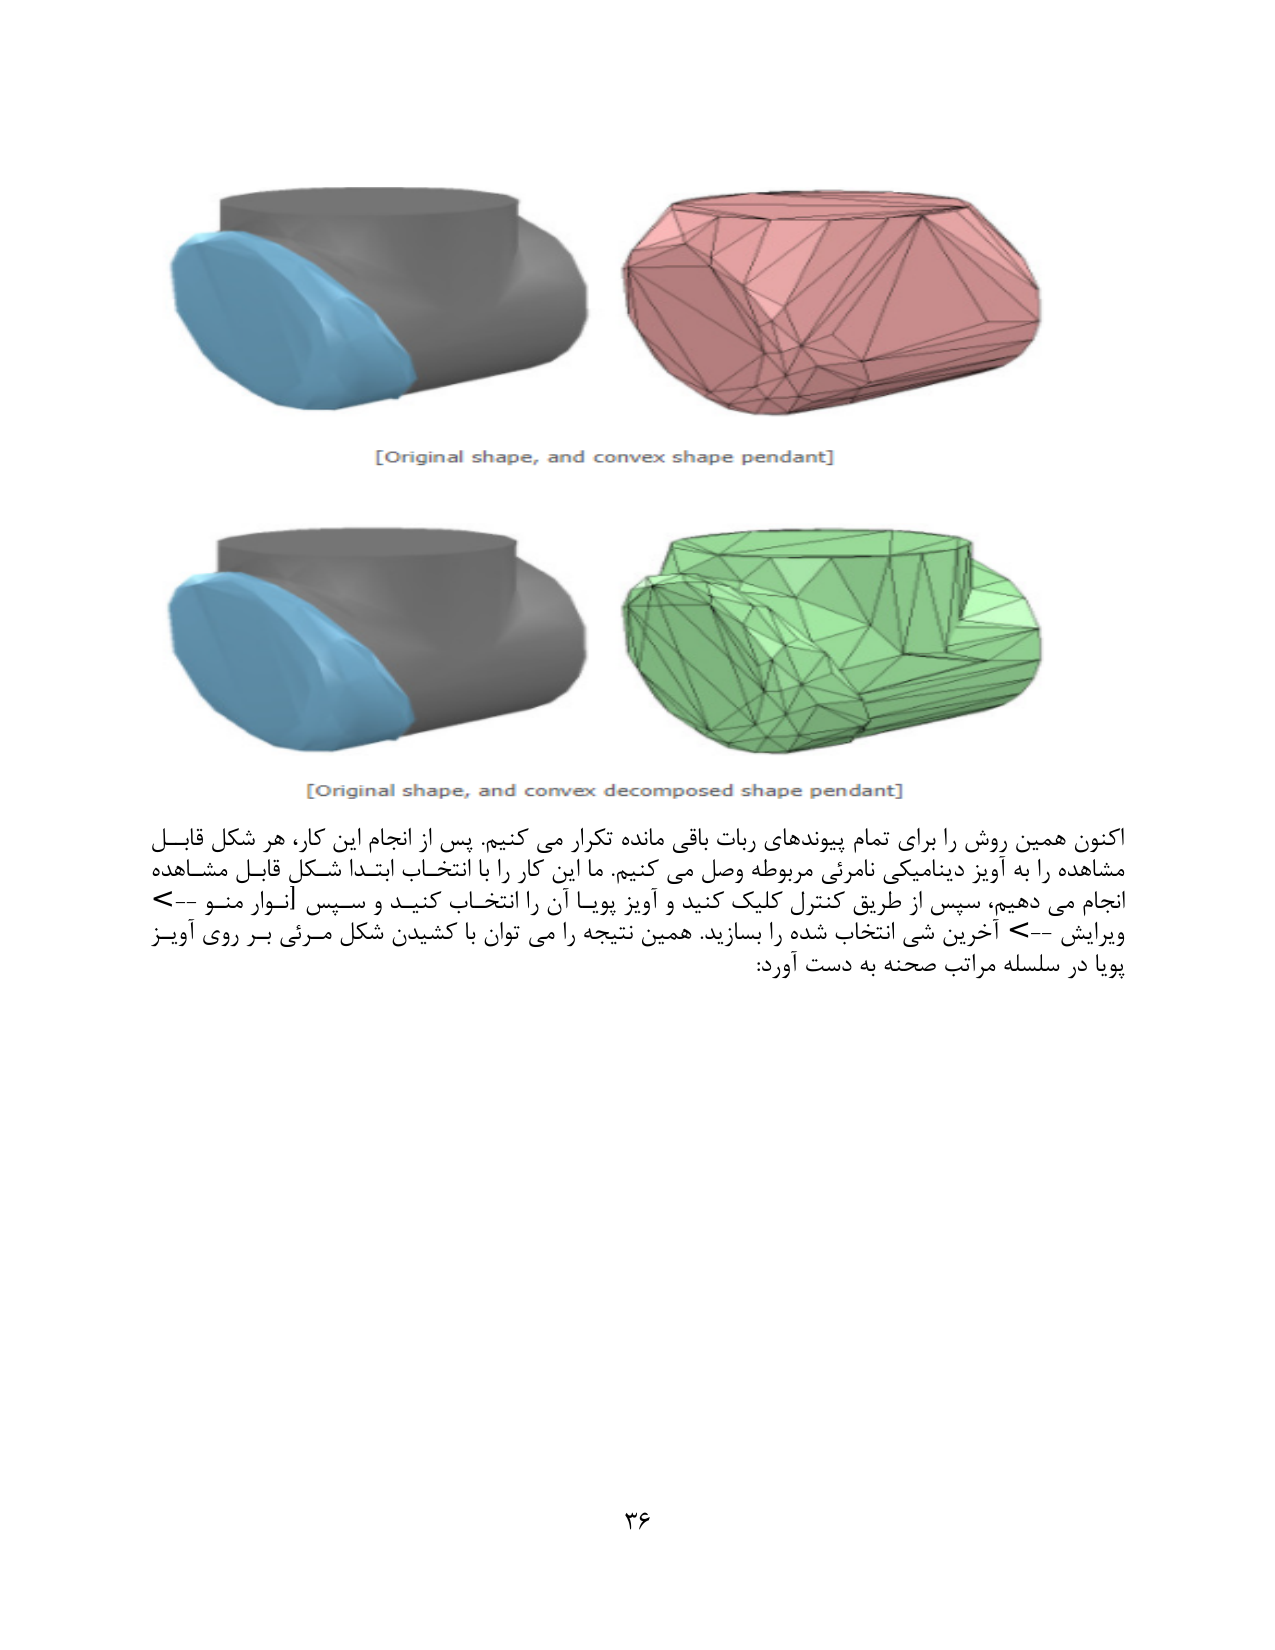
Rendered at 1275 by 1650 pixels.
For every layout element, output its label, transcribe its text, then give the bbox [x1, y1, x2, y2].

picture [151, 187, 1079, 826]
